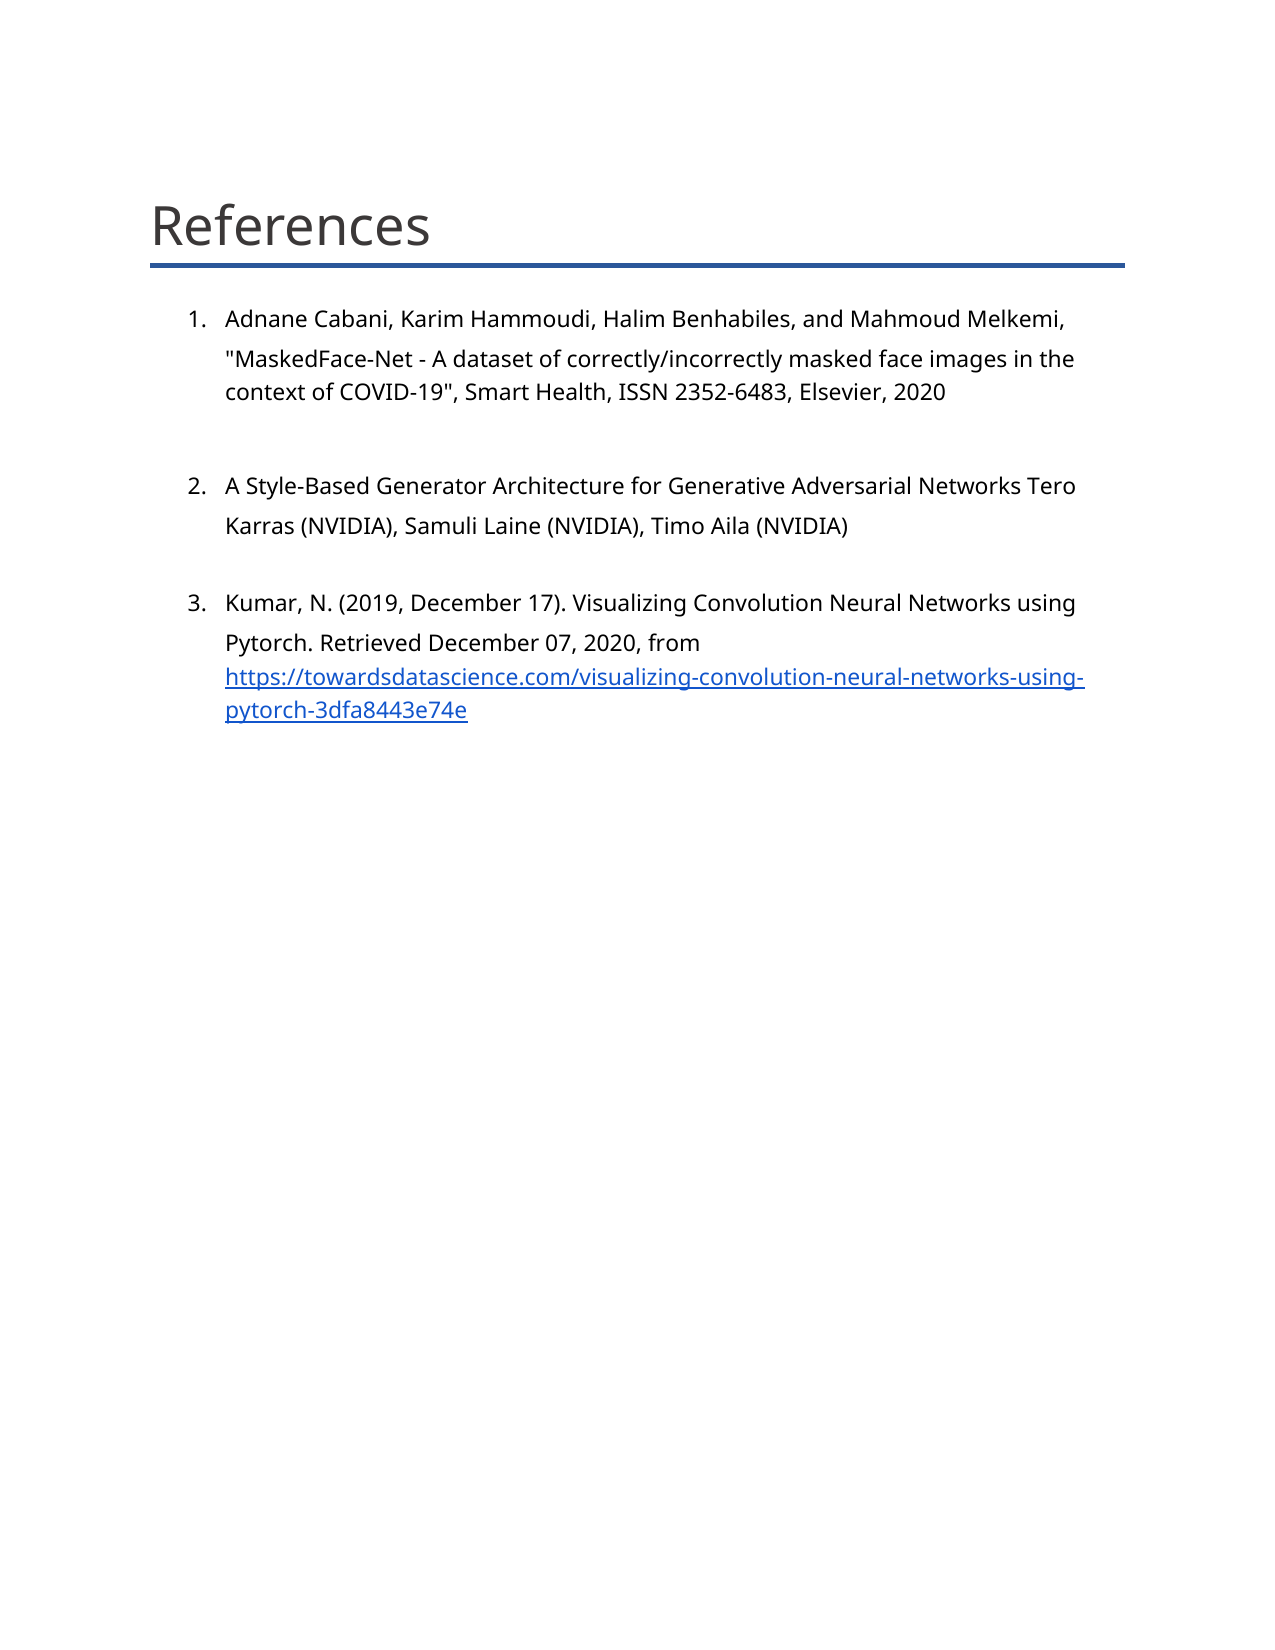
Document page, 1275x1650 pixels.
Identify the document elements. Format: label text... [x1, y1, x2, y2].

list A Style-Based Generator Architecture for Generative Adversarial Networks Tero Karras (NVIDIA), Samuli Laine (NVIDIA), Timo Aila (NVIDIA) [187, 460, 1125, 541]
list Kumar, N. (2019, December 17). Visualizing Convolution Neural Networks using Pytorch. Retrieved December 07, 2020, from https://towardsdatascience.com/visualizing-convolution-neural-networks-using-pytorch-3dfa8443e74e [187, 577, 1125, 726]
subtitle References [150, 187, 1125, 263]
list Adnane Cabani, Karim Hammoudi, Halim Benhabiles, and Mahmoud Melkemi, "MaskedFace-Net - A dataset of correctly/incorrectly masked face images in the context of COVID-19", Smart Health, ISSN 2352-6483, Elsevier, 2020 [187, 293, 1125, 407]
